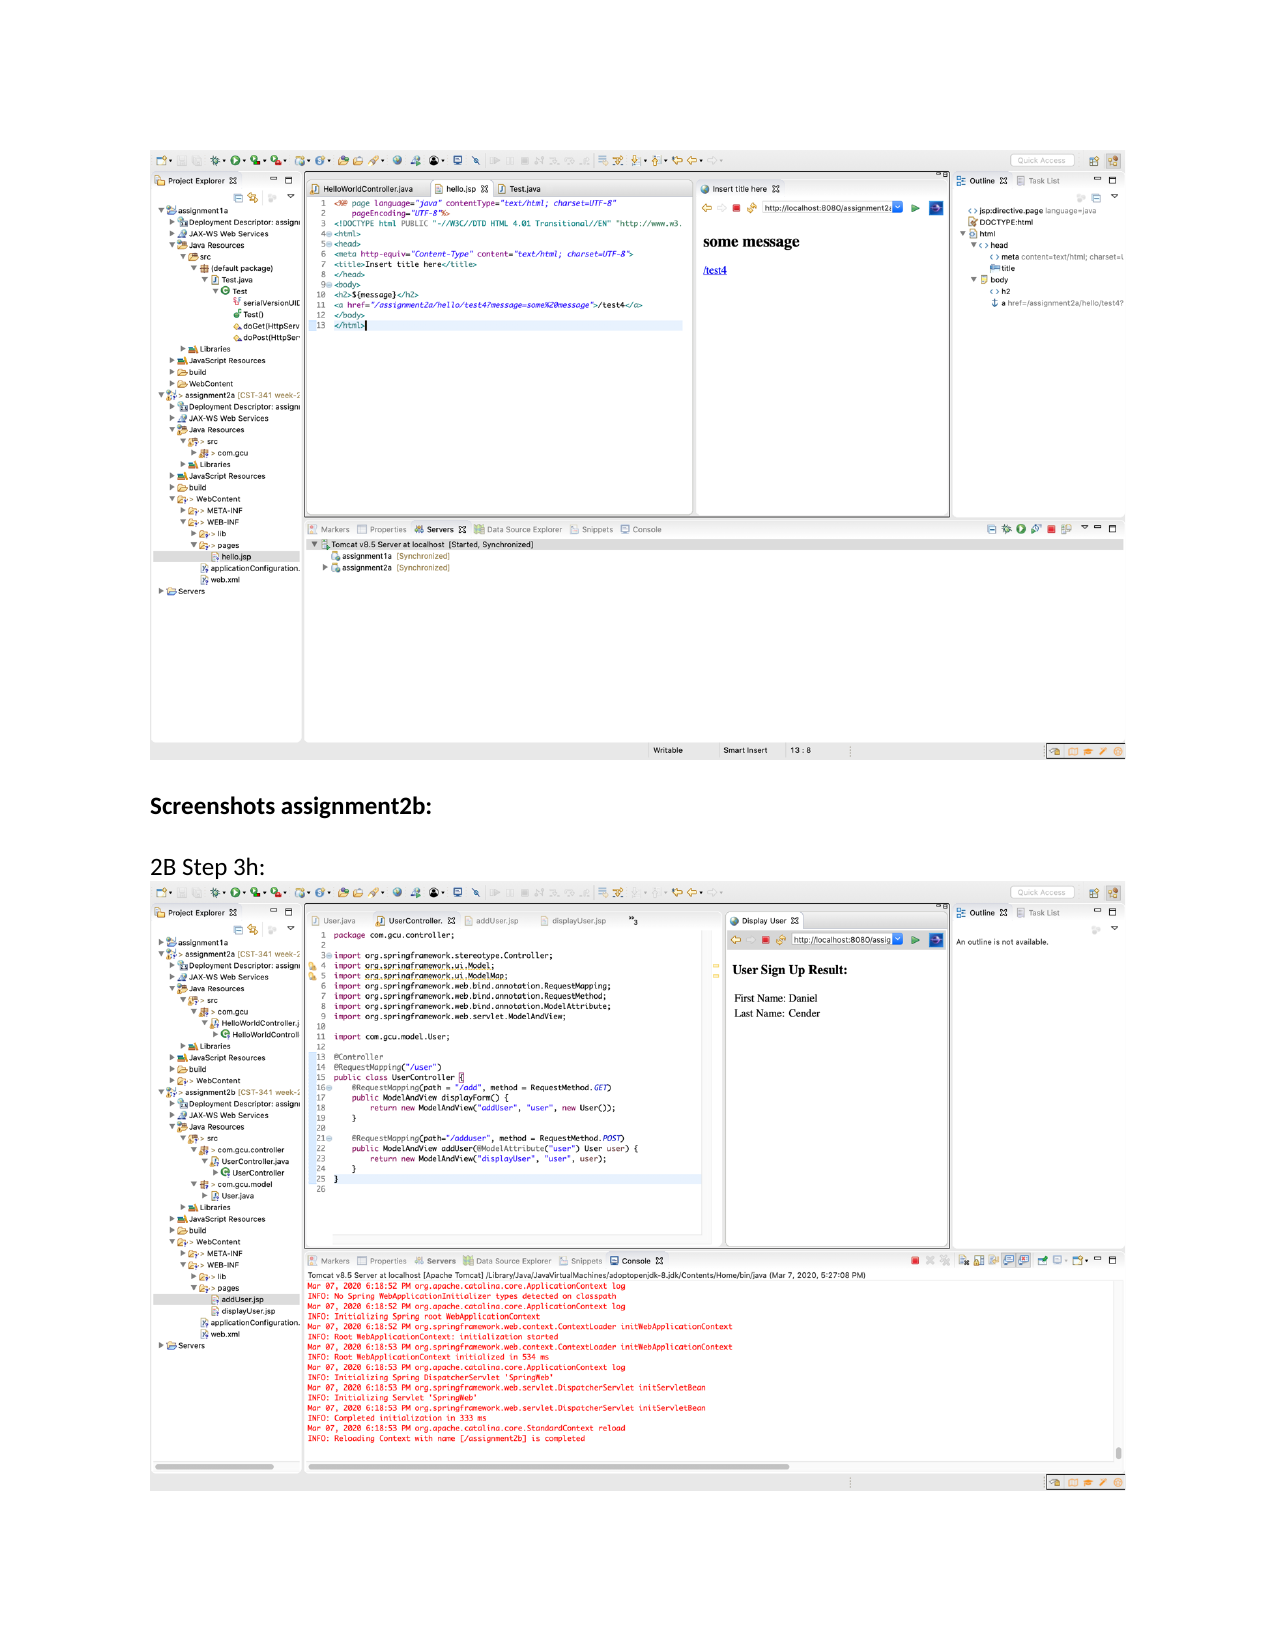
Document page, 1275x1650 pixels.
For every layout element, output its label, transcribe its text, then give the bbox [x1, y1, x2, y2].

text Screenshots assignment2b: [150, 790, 1125, 820]
text 2B Step 3h: [150, 851, 1125, 881]
picture [150, 881, 1125, 1491]
picture [150, 150, 1125, 760]
